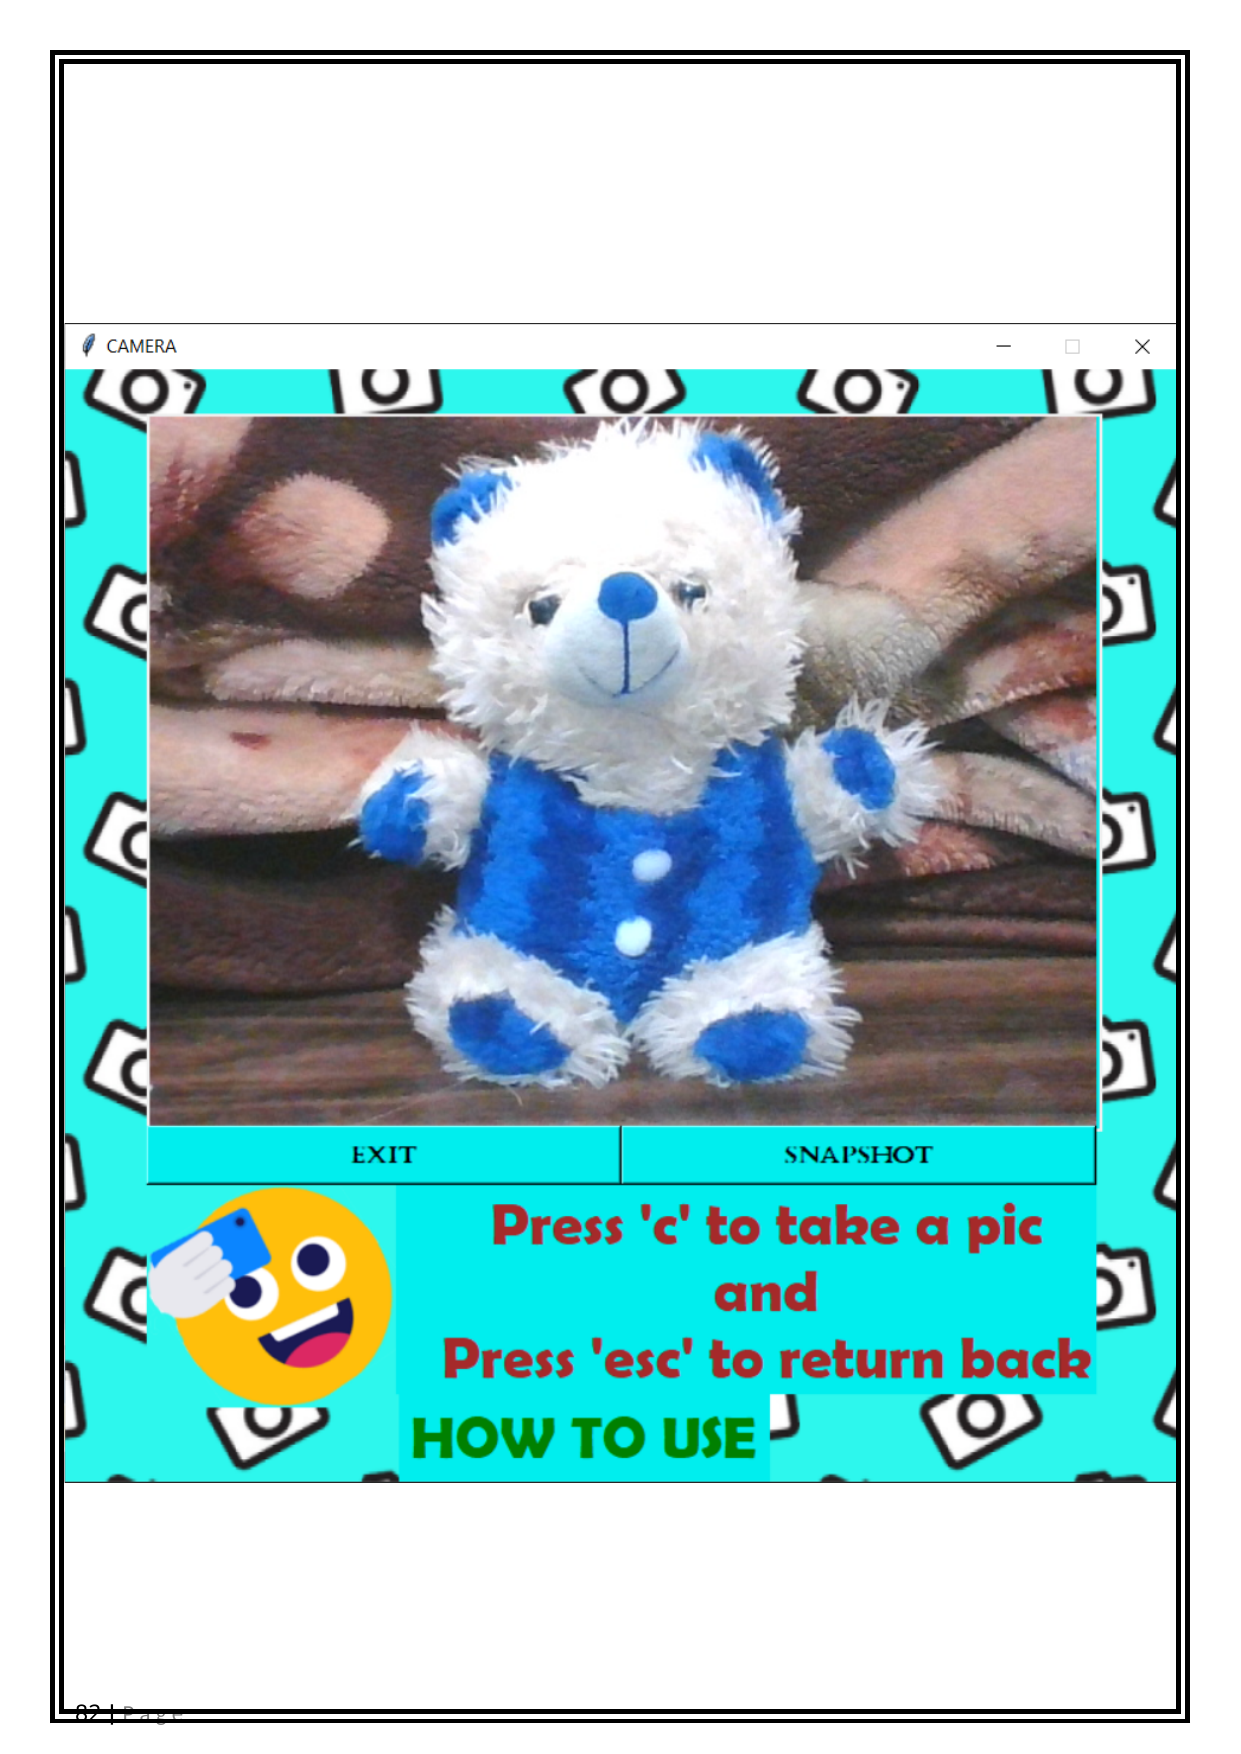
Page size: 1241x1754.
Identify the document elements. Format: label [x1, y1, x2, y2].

picture [64, 323, 1176, 1483]
